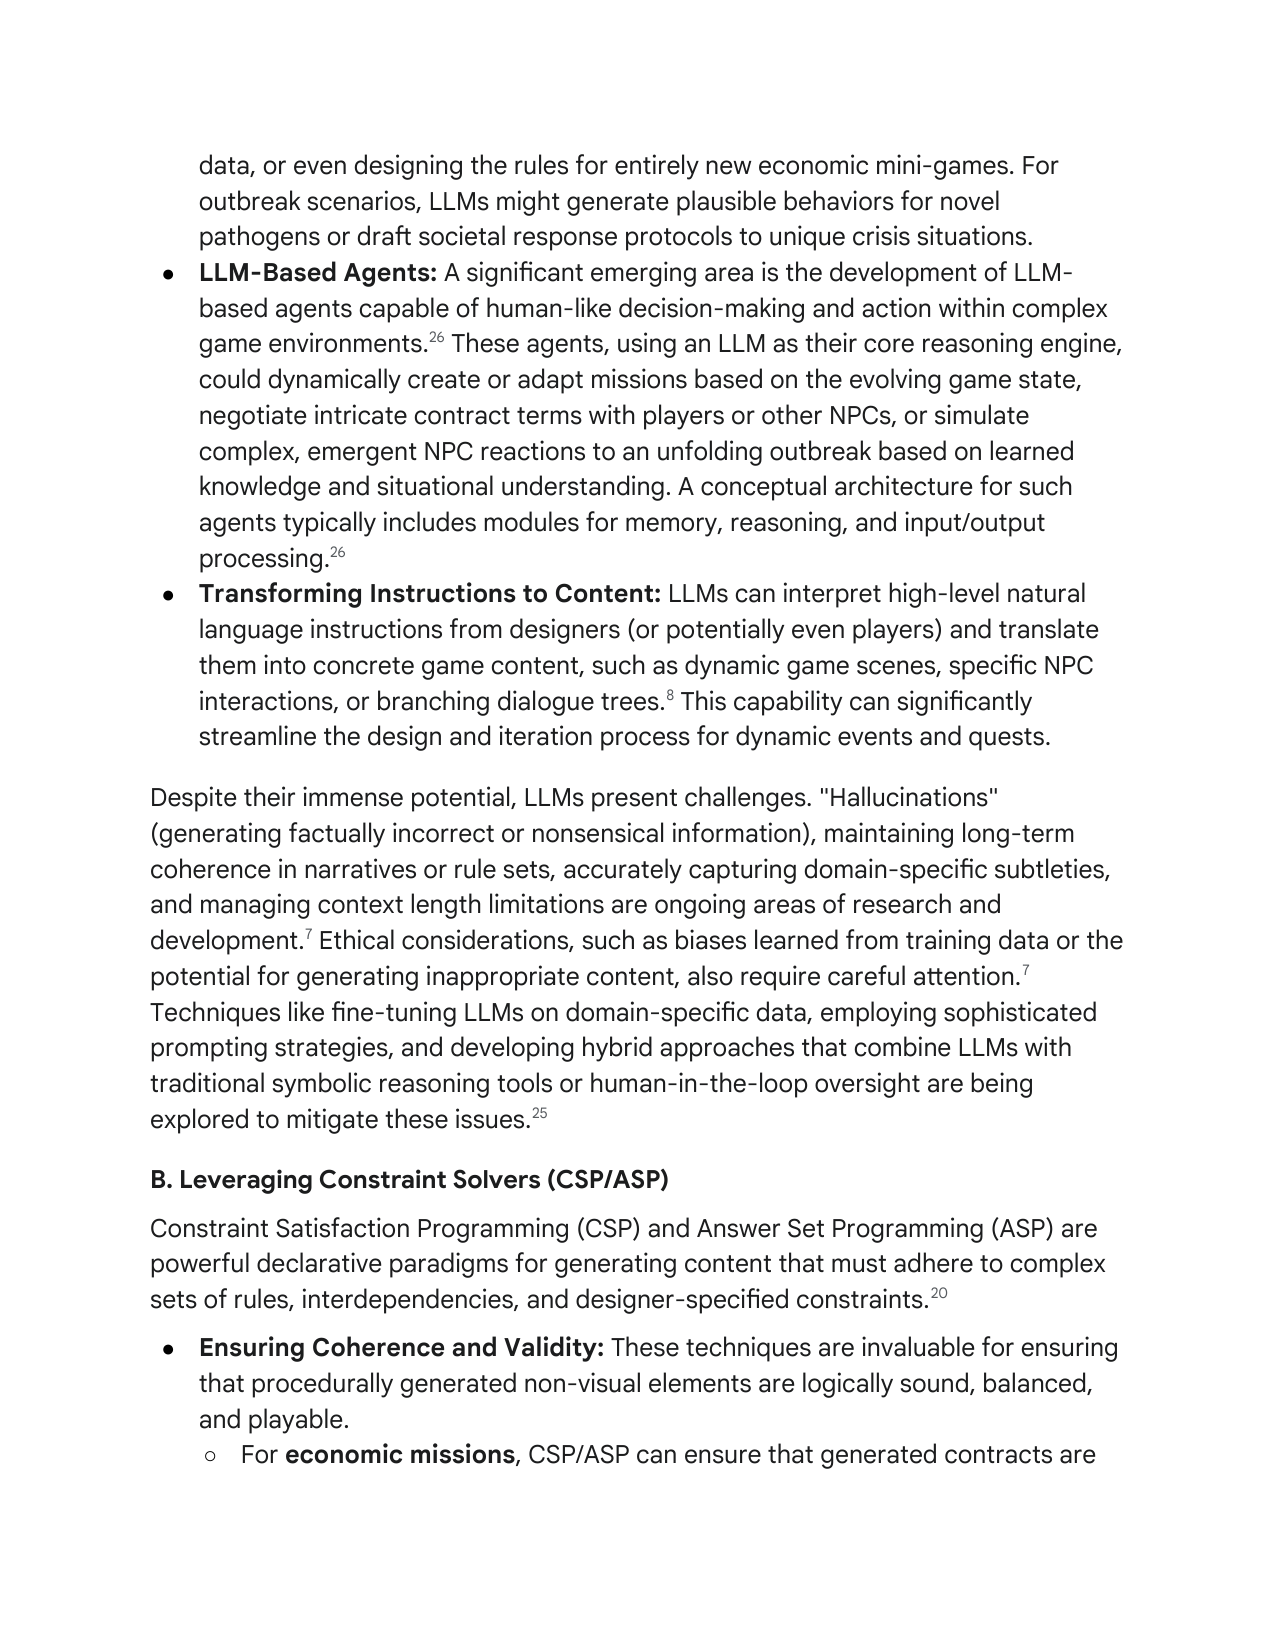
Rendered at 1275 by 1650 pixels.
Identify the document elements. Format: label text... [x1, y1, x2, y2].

list Transforming Instructions to Content: LLMs can interpret high-level natural language instructions from designers (or potentially even players) and translate them into concrete game content, such as dynamic game scenes, specific NPC interactions, or branching dialogue trees.8 This capability can significantly streamline the design and iteration process for dynamic events and quests. [161, 579, 1125, 753]
text Despite their immense potential, LLMs present challenges. "Hallucinations" (generating factually incorrect or nonsensical information), maintaining long-term coherence in narratives or rule sets, accurately capturing domain-specific subtleties, and managing context length limitations are ongoing areas of research and development.7 Ethical considerations, such as biases learned from training data or the potential for generating inappropriate content, also require careful attention.7 Techniques like fine-tuning LLMs on domain-specific data, employing sophisticated prompting strategies, and developing hybrid approaches that combine LLMs with traditional symbolic reasoning tools or human-in-the-loop oversight are being explored to mitigate these issues.25 [150, 782, 1125, 1135]
list LLM-Based Agents: A significant emerging area is the development of LLM-based agents capable of human-like decision-making and action within complex game environments.26 These agents, using an LLM as their core reasoning engine, could dynamically create or adapt missions based on the evolving game state, negotiate intricate contract terms with players or other NPCs, or simulate complex, emergent NPC reactions to an unfolding outbreak based on learned knowledge and situational understanding. A conceptual architecture for such agents typically includes modules for memory, reasoning, and input/output processing.26 [161, 257, 1125, 574]
subtitle B. Leveraging Constraint Solvers (CSP/ASP) [150, 1165, 1125, 1196]
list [161, 150, 1125, 253]
list Ensuring Coherence and Validity: These techniques are invaluable for ensuring that procedurally generated non-visual elements are logically sound, balanced, and playable. [161, 1333, 1125, 1435]
text Constraint Satisfaction Programming (CSP) and Answer Set Programming (ASP) are powerful declarative paradigms for generating content that must adhere to complex sets of rules, interdependencies, and designer-specified constraints.20 [150, 1213, 1125, 1316]
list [203, 1440, 1125, 1471]
